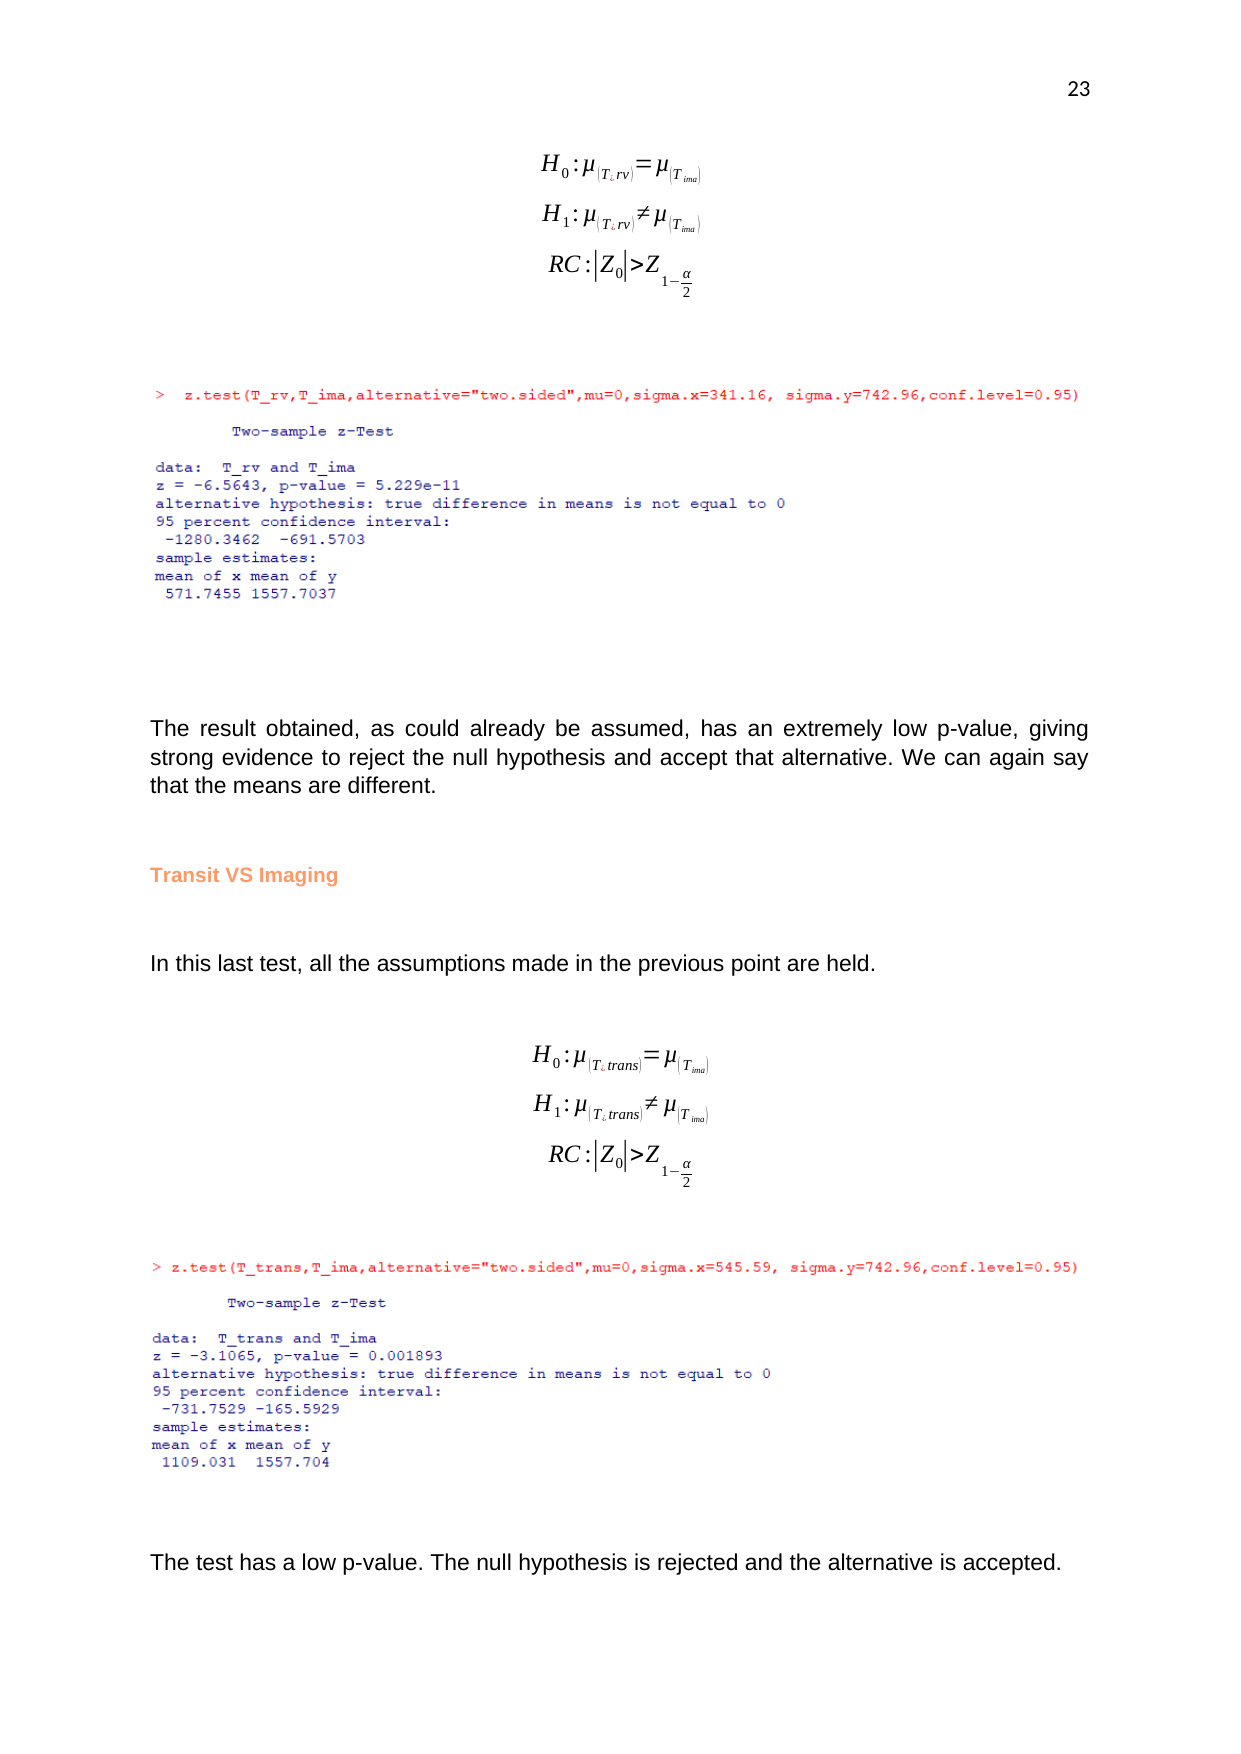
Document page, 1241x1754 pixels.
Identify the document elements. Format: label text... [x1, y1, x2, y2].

picture [150, 1255, 1087, 1471]
text In this last test, all the assumptions made in the previous point are held. [150, 950, 1090, 976]
text Transit VS Imaging [150, 862, 1090, 886]
text The test has a low p-value. The null hypothesis is rejected and the alternative is accepted. [150, 1549, 1090, 1576]
picture [150, 375, 1087, 607]
text The result obtained, as could already be assumed, has an extremely low p-value, giving strong evidence to reject the null hypothesis and accept that alternative. We can again say that the means are different. [150, 715, 1090, 798]
